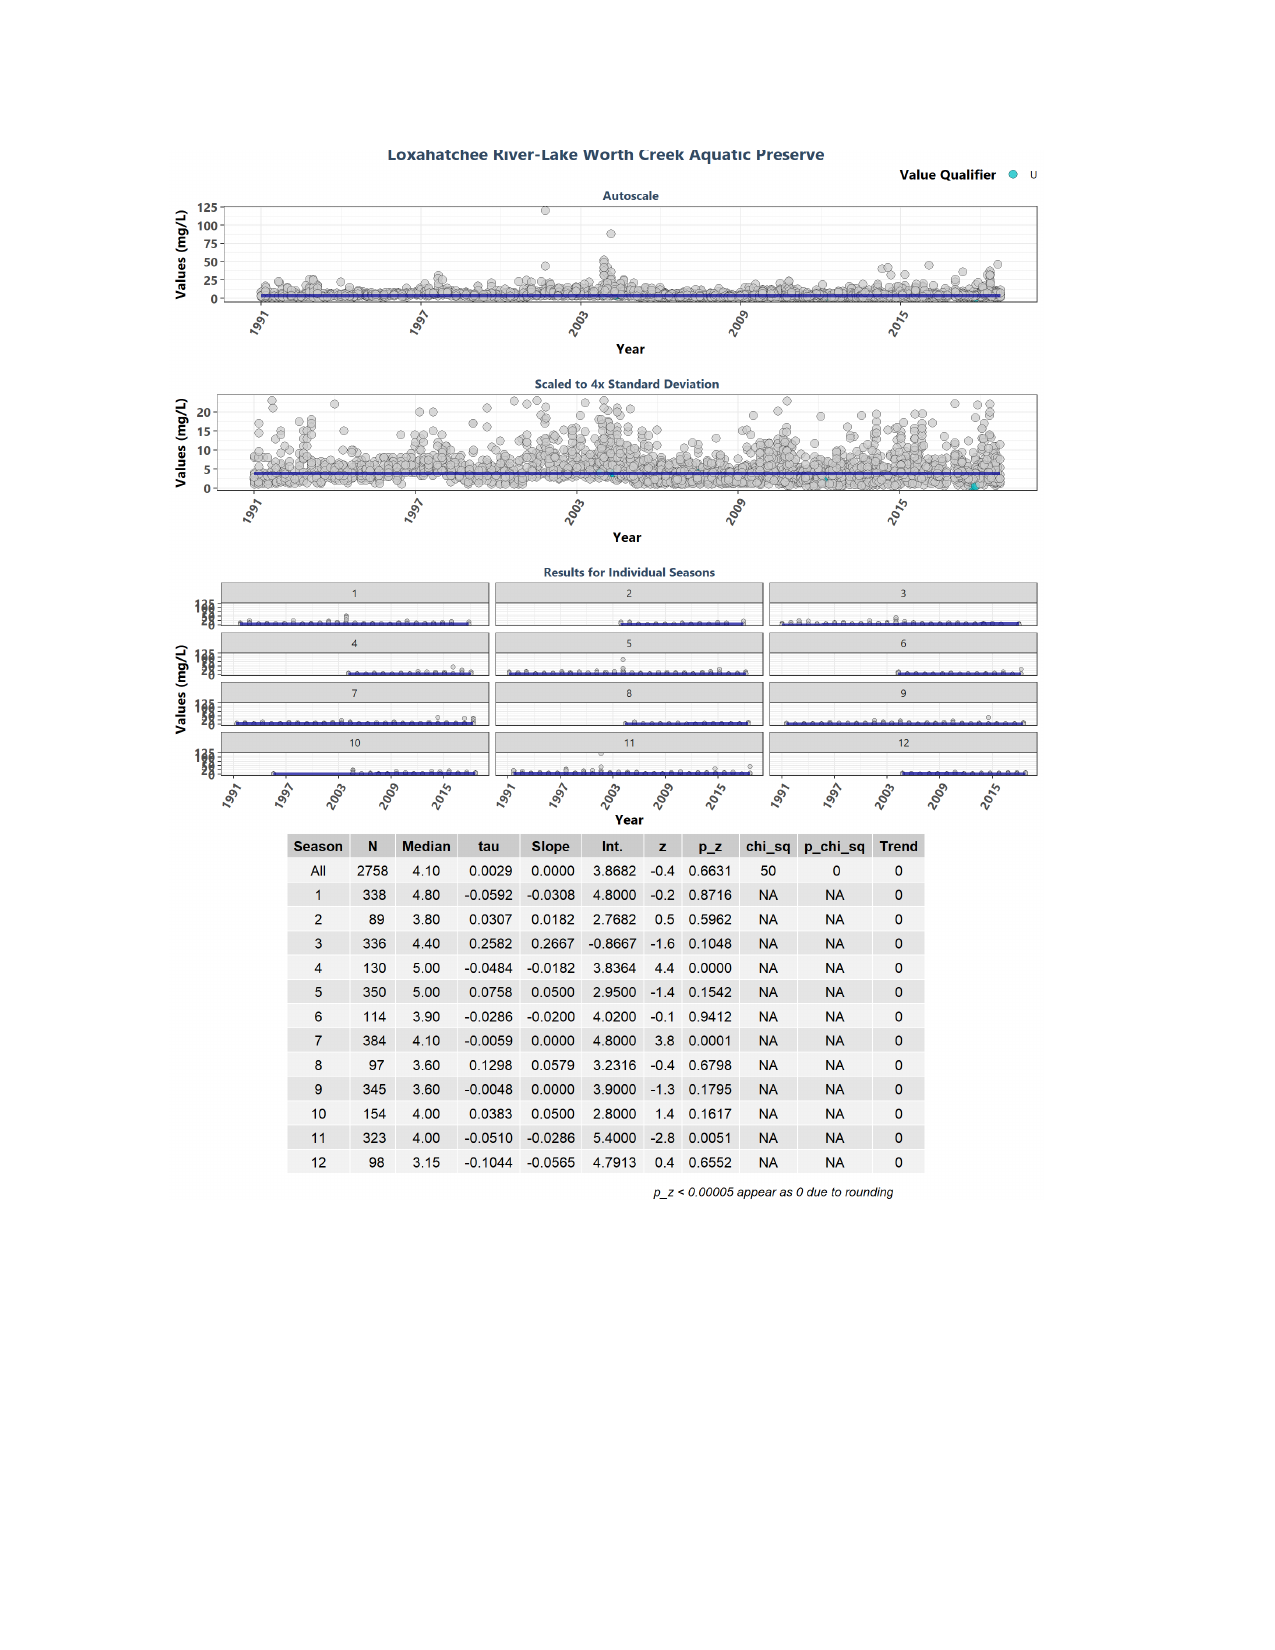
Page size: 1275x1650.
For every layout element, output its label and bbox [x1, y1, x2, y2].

picture [168, 150, 1044, 1200]
